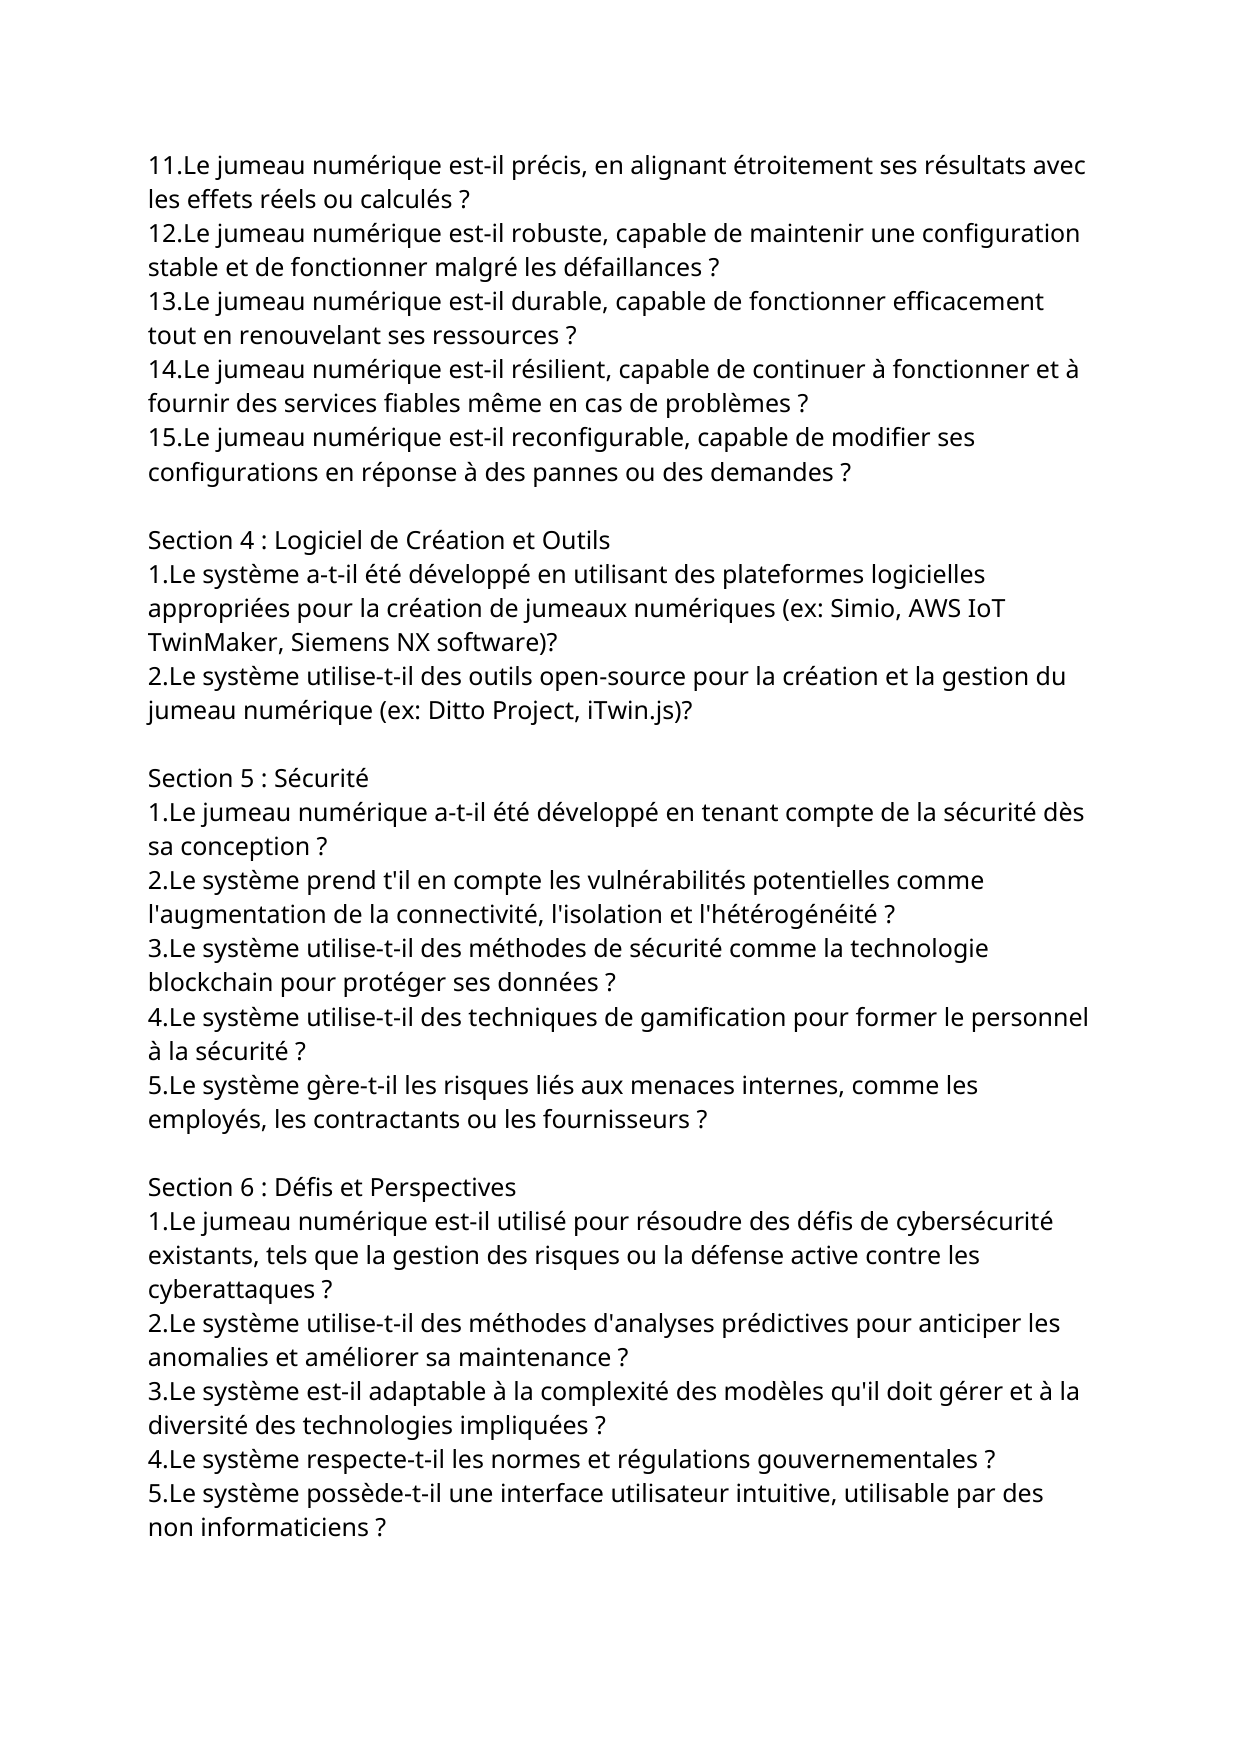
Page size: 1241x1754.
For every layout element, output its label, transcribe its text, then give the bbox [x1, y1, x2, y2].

text 15.Le jumeau numérique est-il reconfigurable, capable de modifier ses configurations en réponse à des pannes ou des demandes ? [148, 420, 1093, 488]
text 2.Le système utilise-t-il des méthodes d'analyses prédictives pour anticiper les anomalies et améliorer sa maintenance ? [148, 1306, 1093, 1374]
text 3.Le système utilise-t-il des méthodes de sécurité comme la technologie blockchain pour protéger ses données ? [148, 931, 1093, 999]
text Section 5 : Sécurité [148, 761, 1093, 795]
text 11.Le jumeau numérique est-il précis, en alignant étroitement ses résultats avec les effets réels ou calculés ? [148, 148, 1093, 216]
text 13.Le jumeau numérique est-il durable, capable de fonctionner efficacement tout en renouvelant ses ressources ? [148, 284, 1093, 352]
text 4.Le système respecte-t-il les normes et régulations gouvernementales ? [148, 1442, 1093, 1476]
text 4.Le système utilise-t-il des techniques de gamification pour former le personnel à la sécurité ? [148, 999, 1093, 1067]
text Section 6 : Défis et Perspectives [148, 1169, 1093, 1203]
text 2.Le système prend t'il en compte les vulnérabilités potentielles comme l'augmentation de la connectivité, l'isolation et l'hétérogénéité ? [148, 863, 1093, 931]
text 1.Le jumeau numérique est-il utilisé pour résoudre des défis de cybersécurité existants, tels que la gestion des risques ou la défense active contre les cyberattaques ? [148, 1203, 1093, 1306]
text Section 4 : Logiciel de Création et Outils [148, 522, 1093, 556]
text 14.Le jumeau numérique est-il résilient, capable de continuer à fonctionner et à fournir des services fiables même en cas de problèmes ? [148, 352, 1093, 420]
text 5.Le système gère-t-il les risques liés aux menaces internes, comme les employés, les contractants ou les fournisseurs ? [148, 1067, 1093, 1135]
text 1.Le système a-t-il été développé en utilisant des plateformes logicielles appropriées pour la création de jumeaux numériques (ex: Simio, AWS IoT TwinMaker, Siemens NX software)? [148, 556, 1093, 658]
text 1.Le jumeau numérique a-t-il été développé en tenant compte de la sécurité dès sa conception ? [148, 795, 1093, 863]
text 2.Le système utilise-t-il des outils open-source pour la création et la gestion du jumeau numérique (ex: Ditto Project, iTwin.js)? [148, 658, 1093, 727]
text 5.Le système possède-t-il une interface utilisateur intuitive, utilisable par des non informaticiens ? [148, 1476, 1093, 1544]
text 12.Le jumeau numérique est-il robuste, capable de maintenir une configuration stable et de fonctionner malgré les défaillances ? [148, 216, 1093, 284]
text 3.Le système est-il adaptable à la complexité des modèles qu'il doit gérer et à la diversité des technologies impliquées ? [148, 1374, 1093, 1442]
